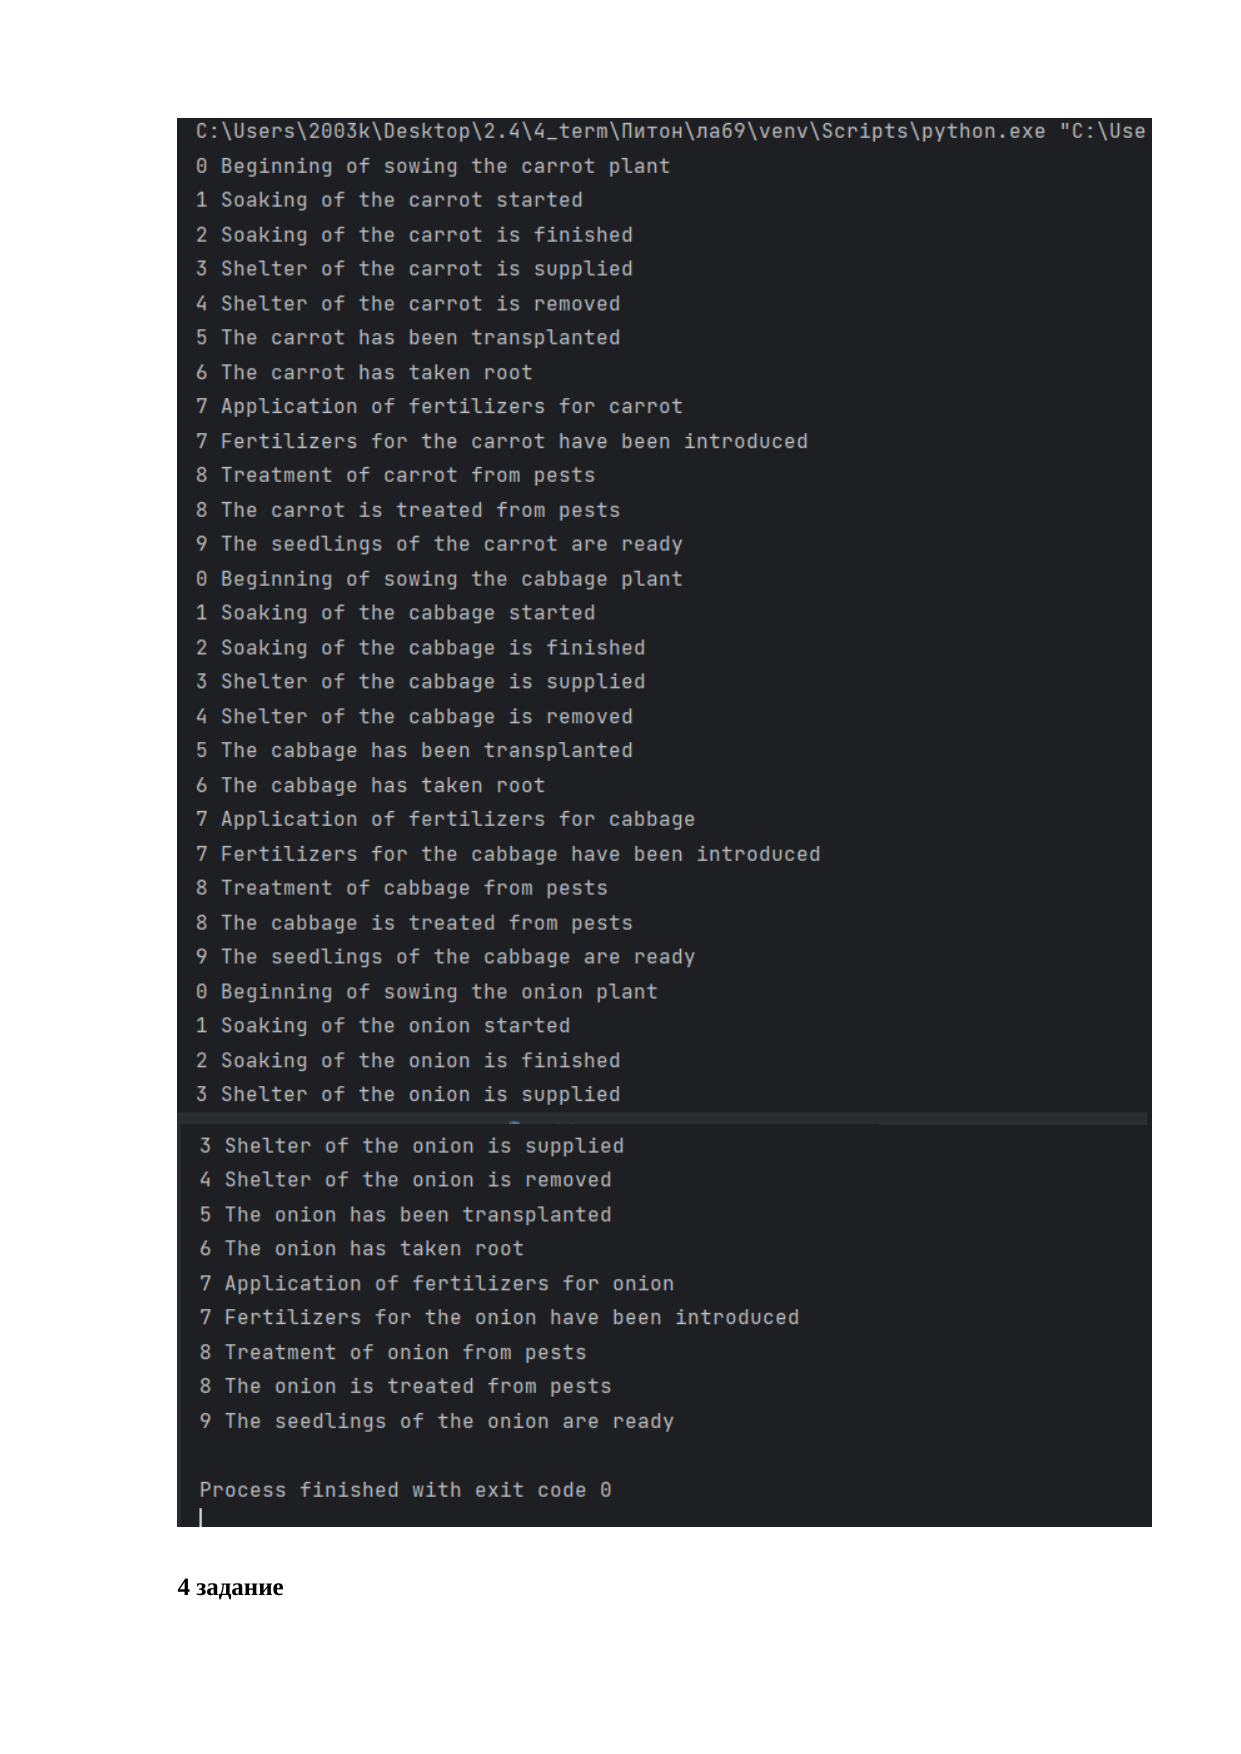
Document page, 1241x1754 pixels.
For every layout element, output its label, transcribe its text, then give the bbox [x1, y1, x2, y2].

picture [177, 118, 1148, 1527]
text 4 задание [177, 1572, 1152, 1601]
